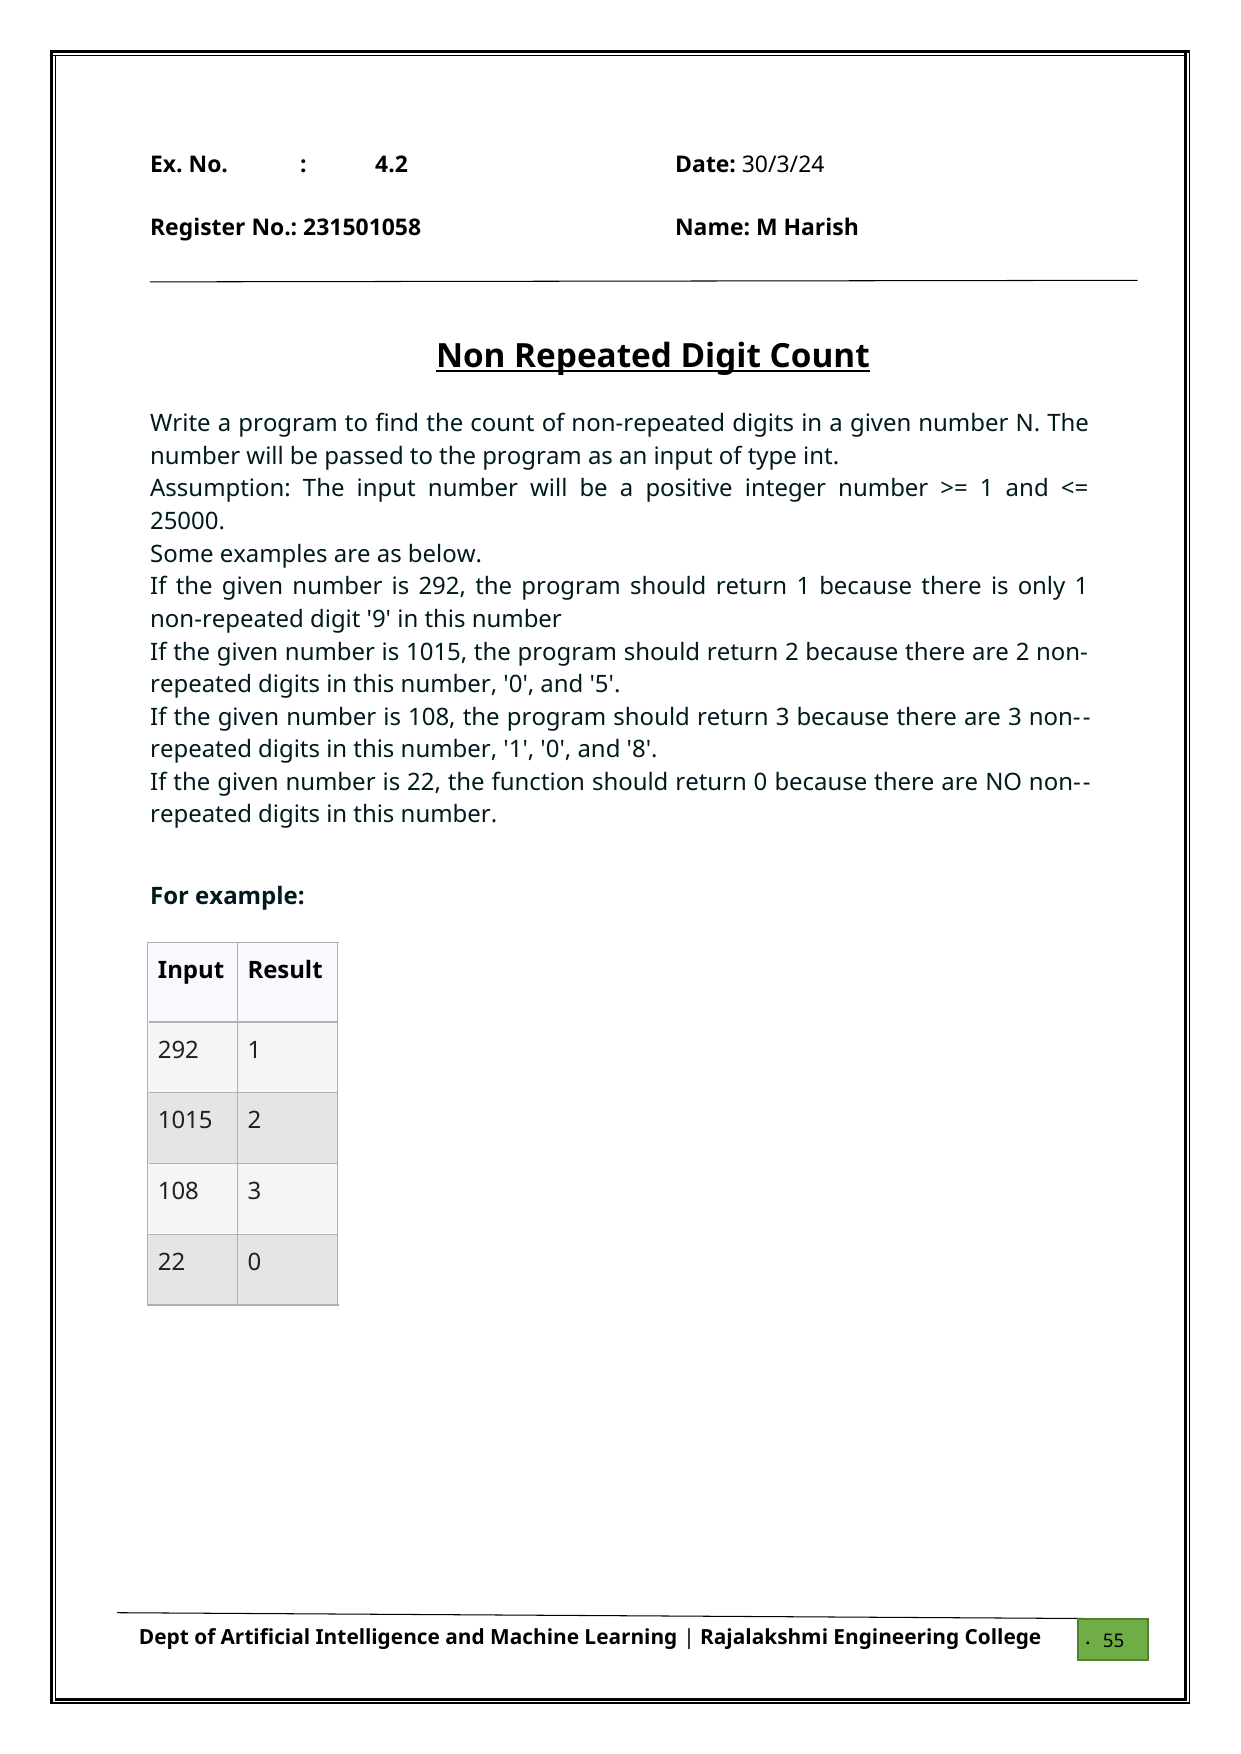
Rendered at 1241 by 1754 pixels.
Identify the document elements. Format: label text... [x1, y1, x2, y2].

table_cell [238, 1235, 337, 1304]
text If the given number is 1015, the program should return 2 because there are 2 non-repeated digits in this number, '0', and '5'. [150, 634, 1090, 699]
list Non Repeated Digit Count [216, 331, 1090, 377]
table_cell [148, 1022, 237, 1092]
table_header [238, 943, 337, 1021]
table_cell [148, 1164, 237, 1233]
text For example: [150, 879, 1090, 912]
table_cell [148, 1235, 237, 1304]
text Write a program to find the count of non-repeated digits in a given number N. The number will be passed to the program as an input of type int. [150, 406, 1090, 471]
text Register No.: 231501058 Name: M Harish [150, 211, 1090, 242]
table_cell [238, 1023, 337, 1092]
text Some examples are as below. [150, 536, 1090, 569]
text If the given number is 292, the program should return 1 because there is only 1 non-repeated digit '9' in this number [150, 569, 1090, 634]
text If the given number is 22, the function should return 0 because there are NO non-repeated digits in this number. [150, 765, 1090, 830]
text If the given number is 108, the program should return 3 because there are 3 non-repeated digits in this number, '1', '0', and '8'. [150, 699, 1090, 765]
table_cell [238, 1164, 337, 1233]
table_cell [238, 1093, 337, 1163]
text Assumption: The input number will be a positive integer number >= 1 and <= 25000. [150, 471, 1090, 536]
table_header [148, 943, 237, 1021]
text Ex. No. : 4.2 Date: 30/3/24 [150, 148, 1090, 179]
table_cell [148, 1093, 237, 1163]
